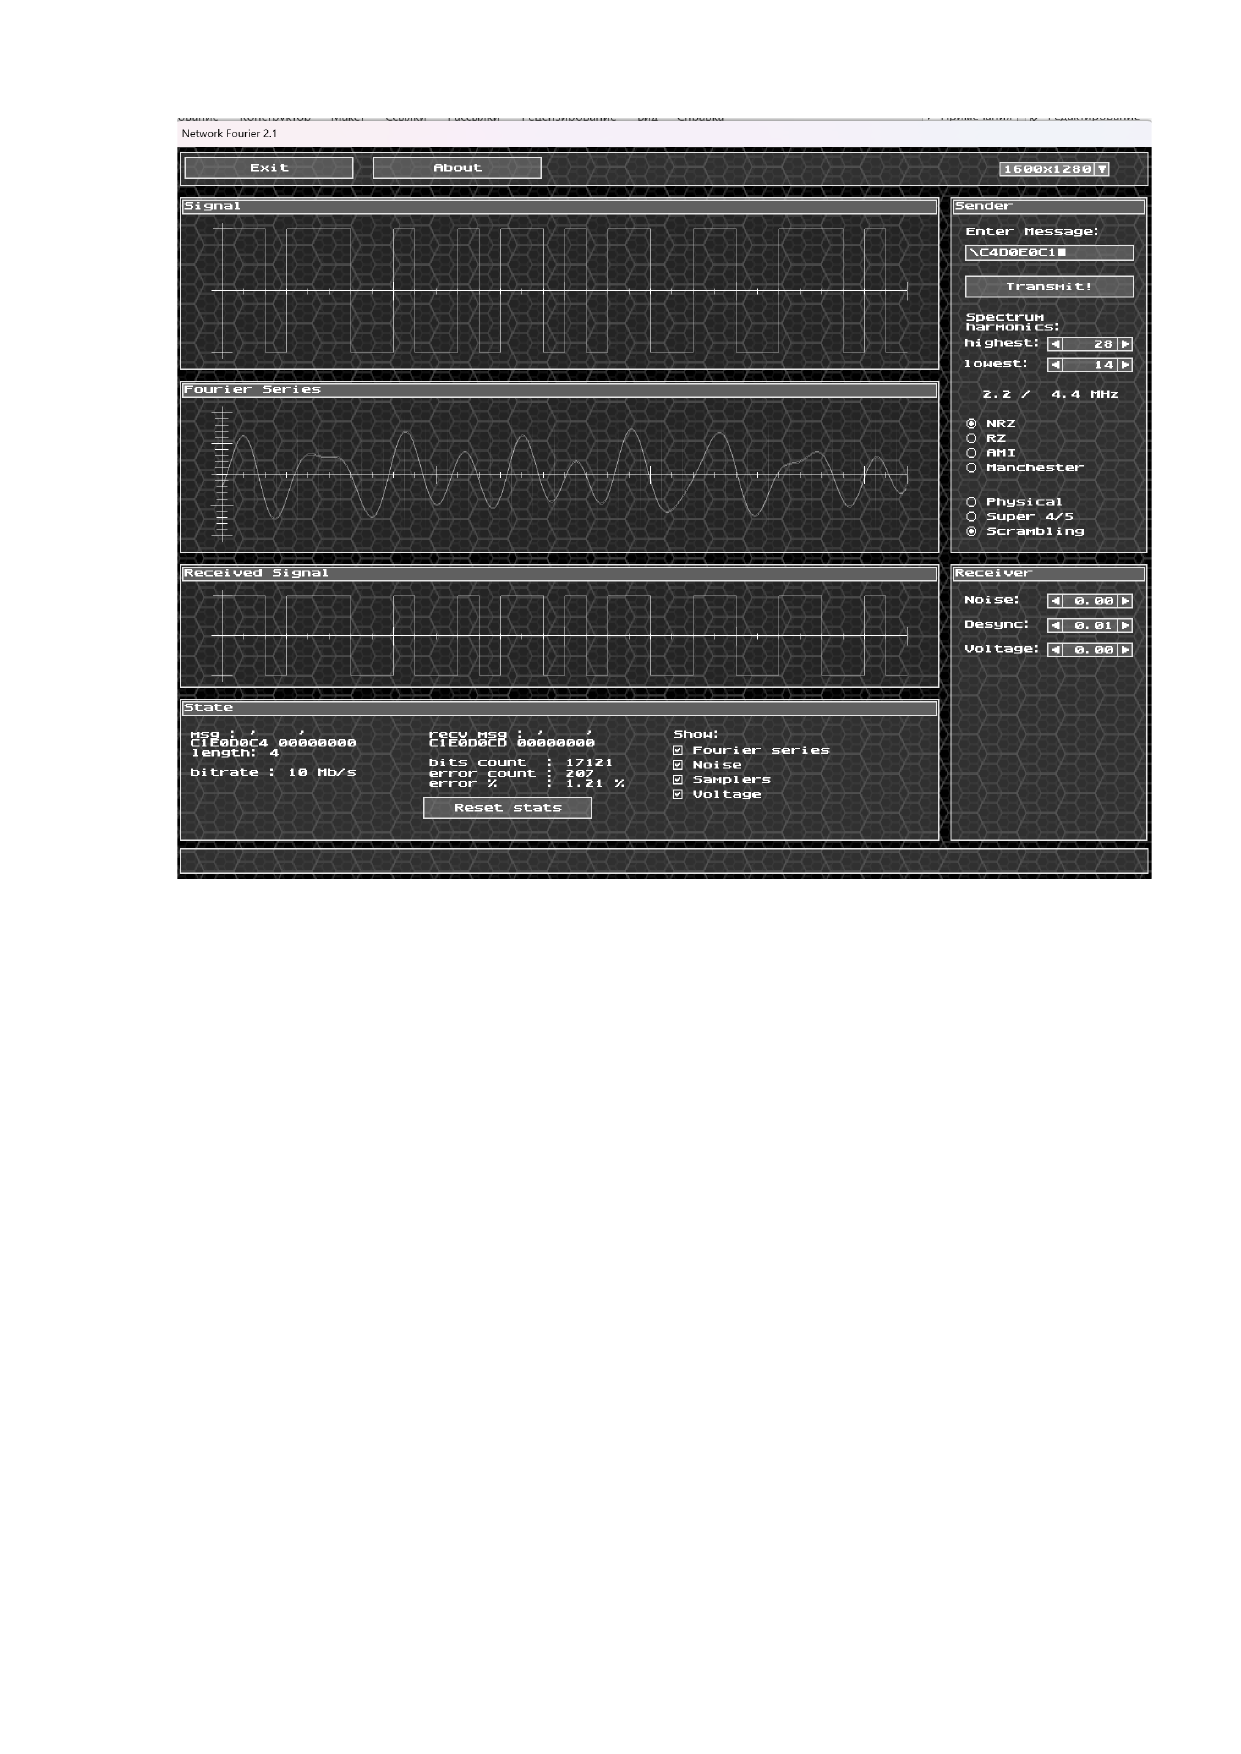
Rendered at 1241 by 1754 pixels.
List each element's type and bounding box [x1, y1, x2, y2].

picture [177, 118, 1152, 879]
